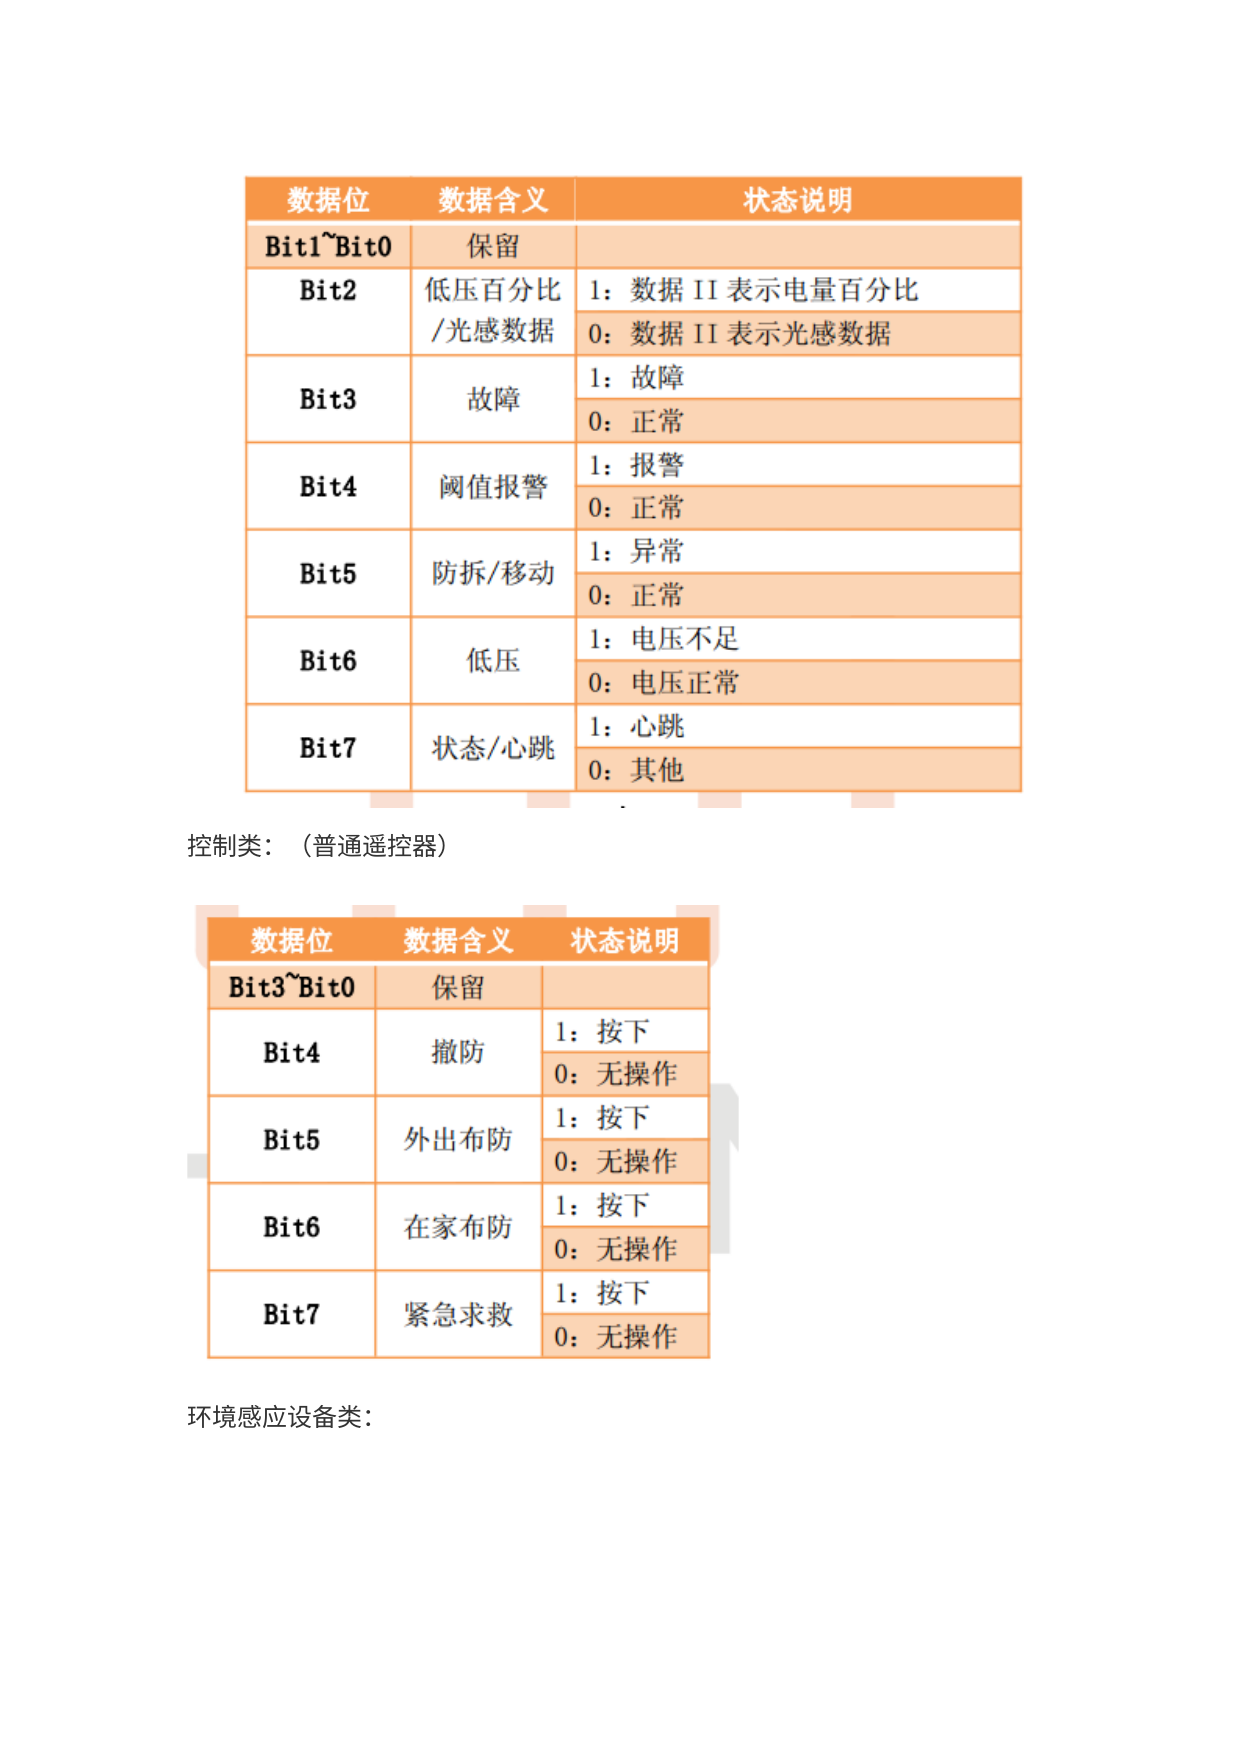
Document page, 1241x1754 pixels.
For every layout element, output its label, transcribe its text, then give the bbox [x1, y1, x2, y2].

picture [187, 905, 739, 1373]
picture [231, 165, 1041, 808]
text 环境感应设备类： [187, 1383, 1053, 1448]
text 控制类：（普通遥控器） [187, 812, 1053, 877]
